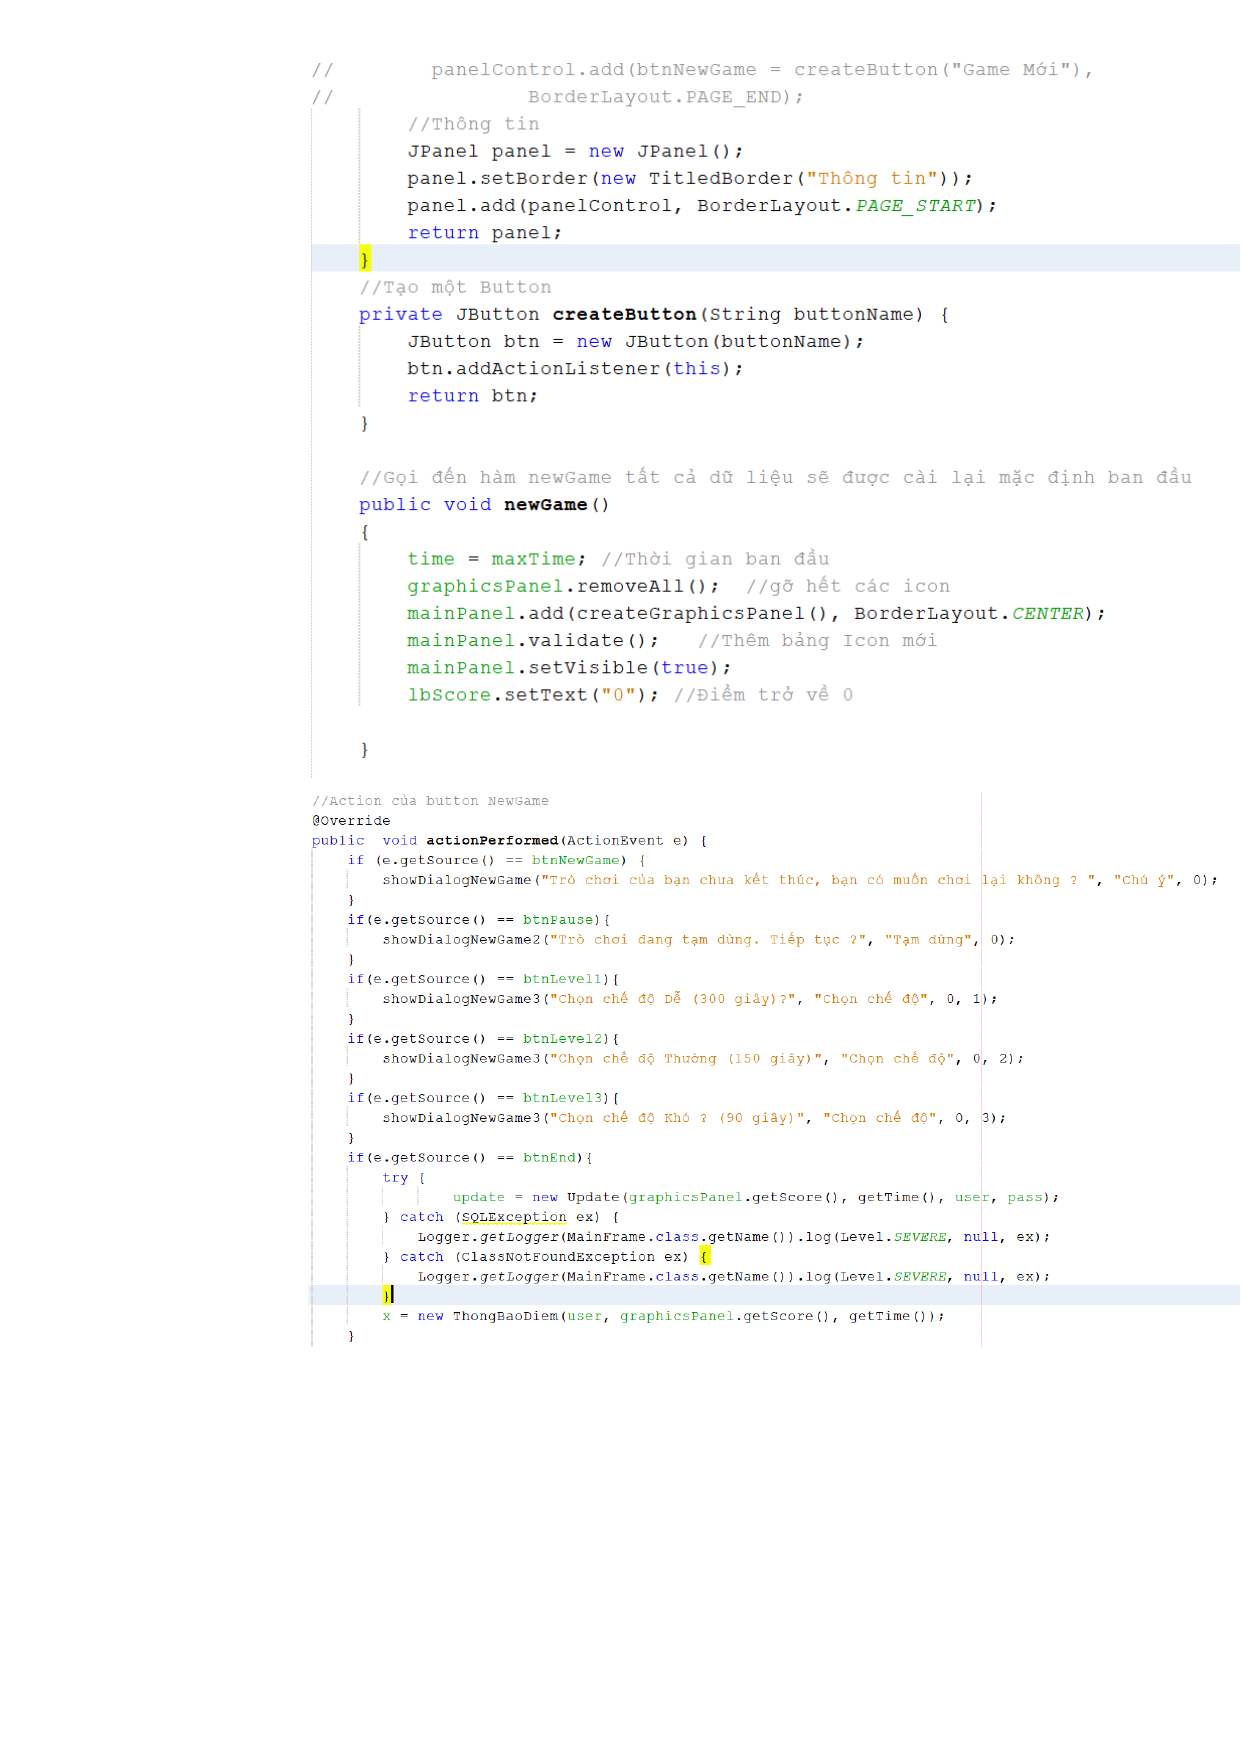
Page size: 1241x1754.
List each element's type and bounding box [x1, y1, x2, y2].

picture [308, 792, 1241, 1347]
picture [308, 59, 1241, 778]
